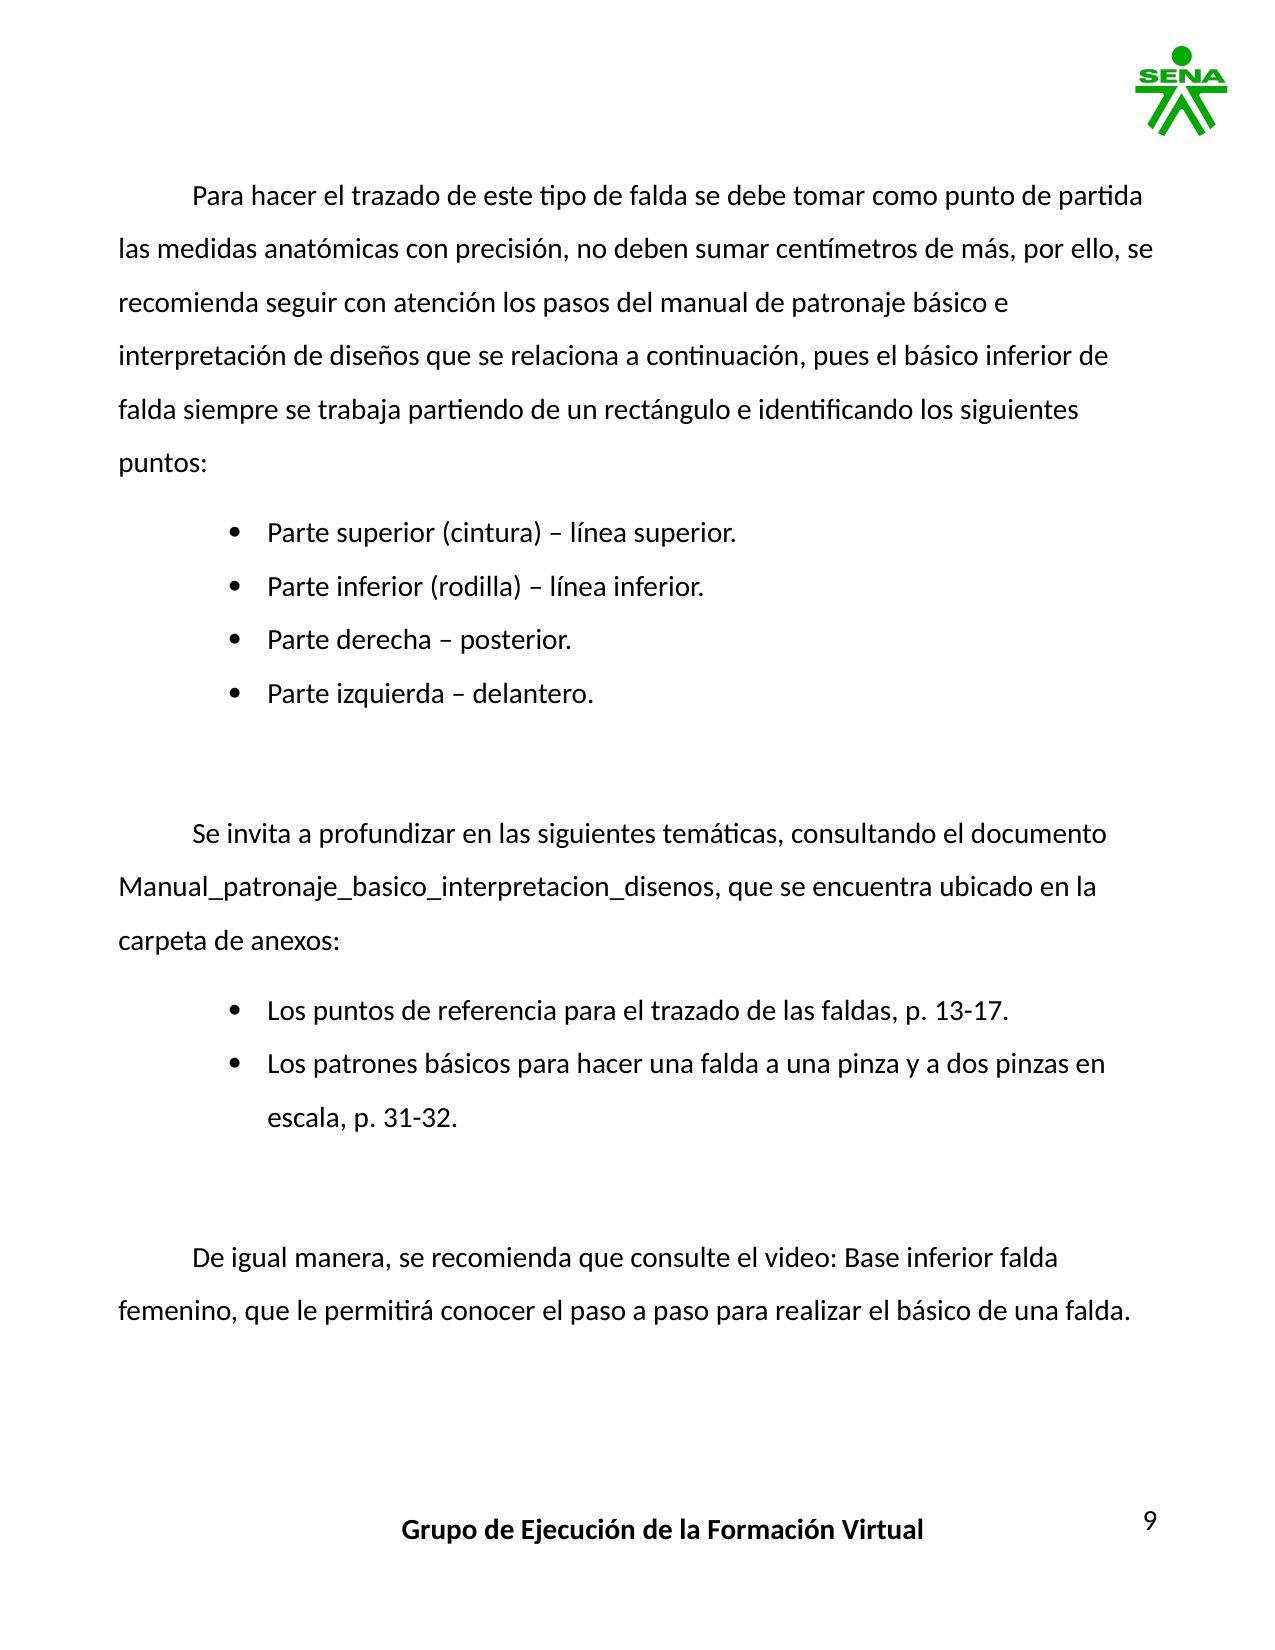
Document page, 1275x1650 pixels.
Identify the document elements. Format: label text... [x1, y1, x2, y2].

picture [1135, 46, 1228, 136]
list Los puntos de referencia para el trazado de las faldas, p. 13-17. [229, 992, 1157, 1028]
text De igual manera, se recomienda que consulte el video: Base inferior falda femenino, que le permitirá conocer el paso a paso para realizar el básico de una falda. [118, 1239, 1157, 1328]
list Los patrones básicos para hacer una falda a una pinza y a dos pinzas en escala, p. 31-32. [229, 1045, 1157, 1134]
text Se invita a profundizar en las siguientes temáticas, consultando el documento Manual_patronaje_basico_interpretacion_disenos, que se encuentra ubicado en la carpeta de anexos: [118, 815, 1157, 957]
list Parte izquierda – delantero. [229, 675, 1157, 710]
list Parte inferior (rodilla) – línea inferior. [229, 568, 1157, 603]
list Parte superior (cintura) – línea superior. [229, 514, 1157, 550]
list Parte derecha – posterior. [229, 621, 1157, 657]
text Para hacer el trazado de este tipo de falda se debe tomar como punto de partida las medidas anatómicas con precisión, no deben sumar centímetros de más, por ello, se recomienda seguir con atención los pasos del manual de patronaje básico e interpretación de diseños que se relaciona a continuación, pues el básico inferior de falda siempre se trabaja partiendo de un rectángulo e identificando los siguientes puntos: [118, 177, 1157, 480]
